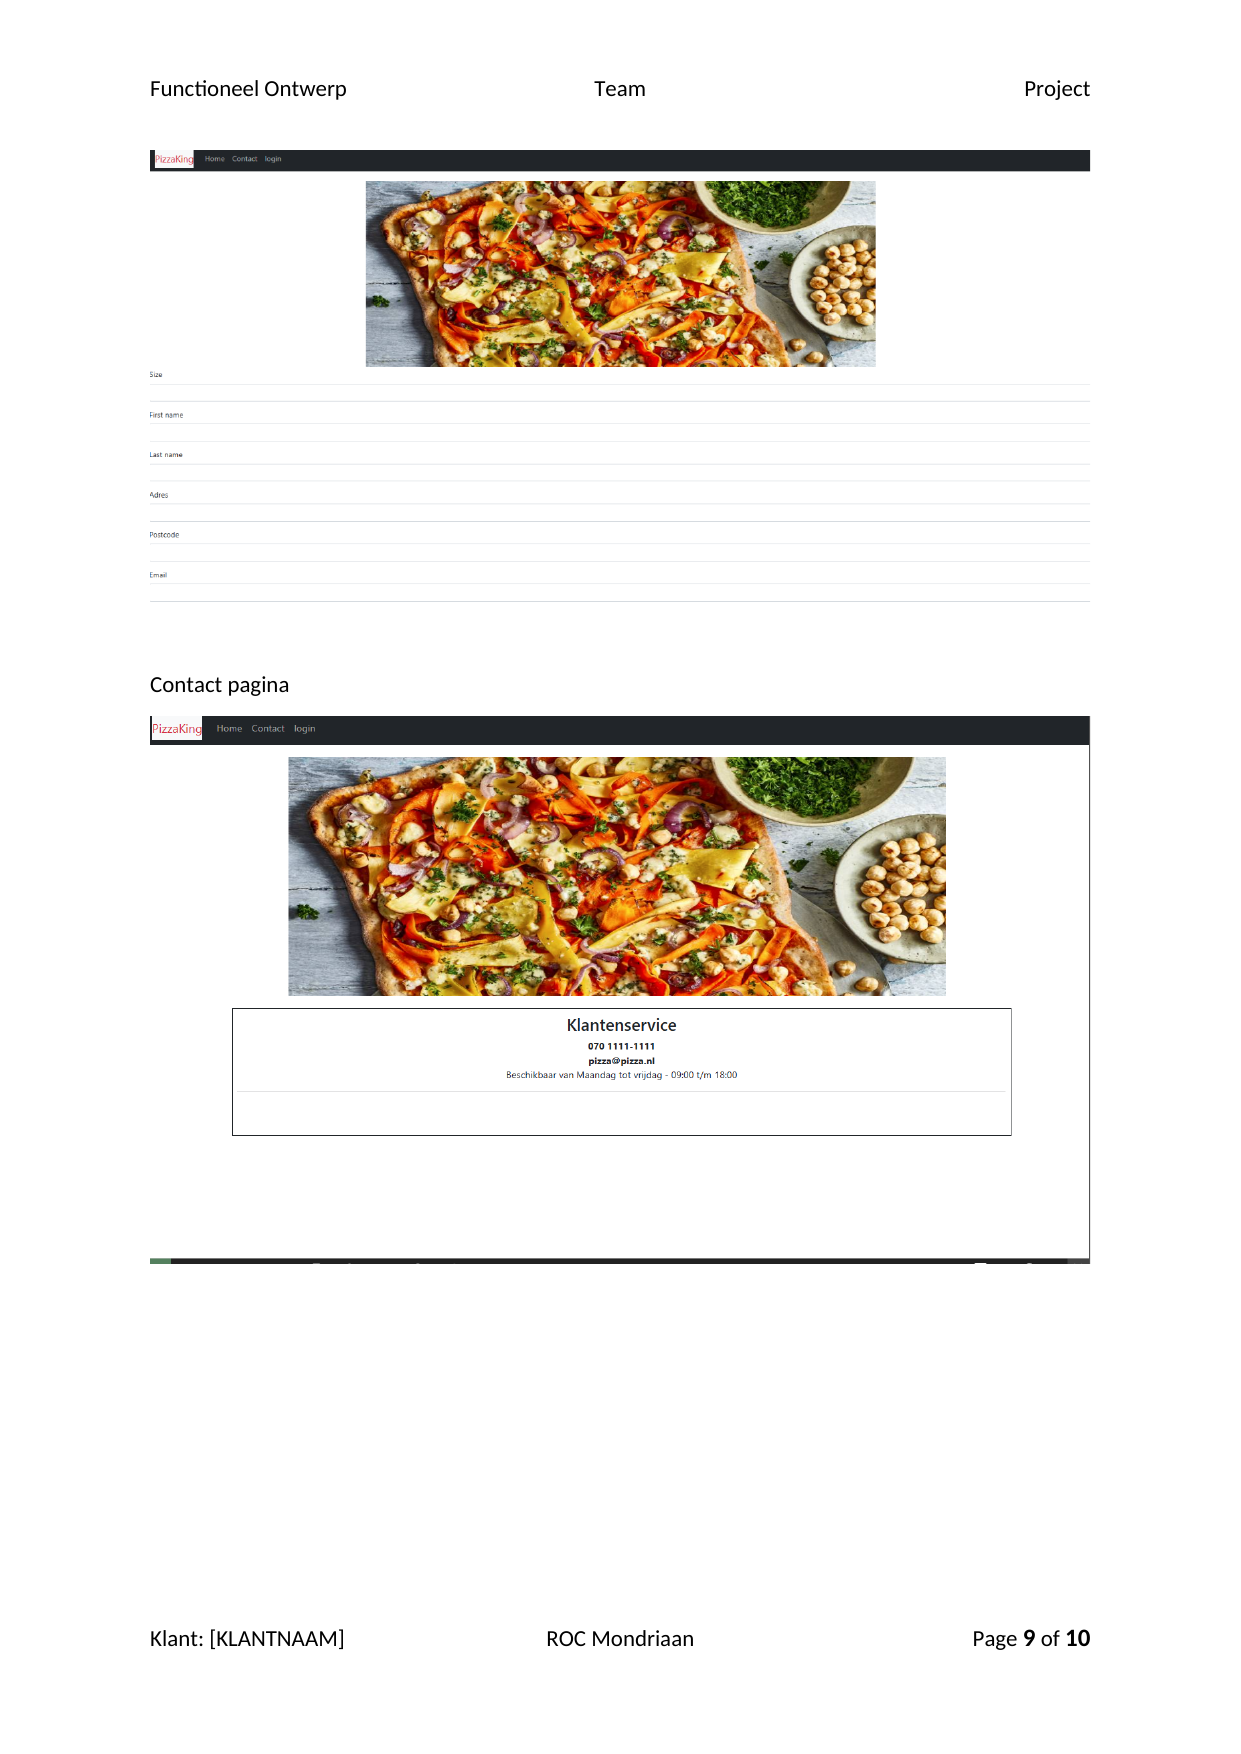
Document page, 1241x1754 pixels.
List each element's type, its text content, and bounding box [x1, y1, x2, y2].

text Contact pagina [150, 670, 1090, 698]
picture [150, 716, 1091, 1264]
picture [150, 150, 1091, 605]
